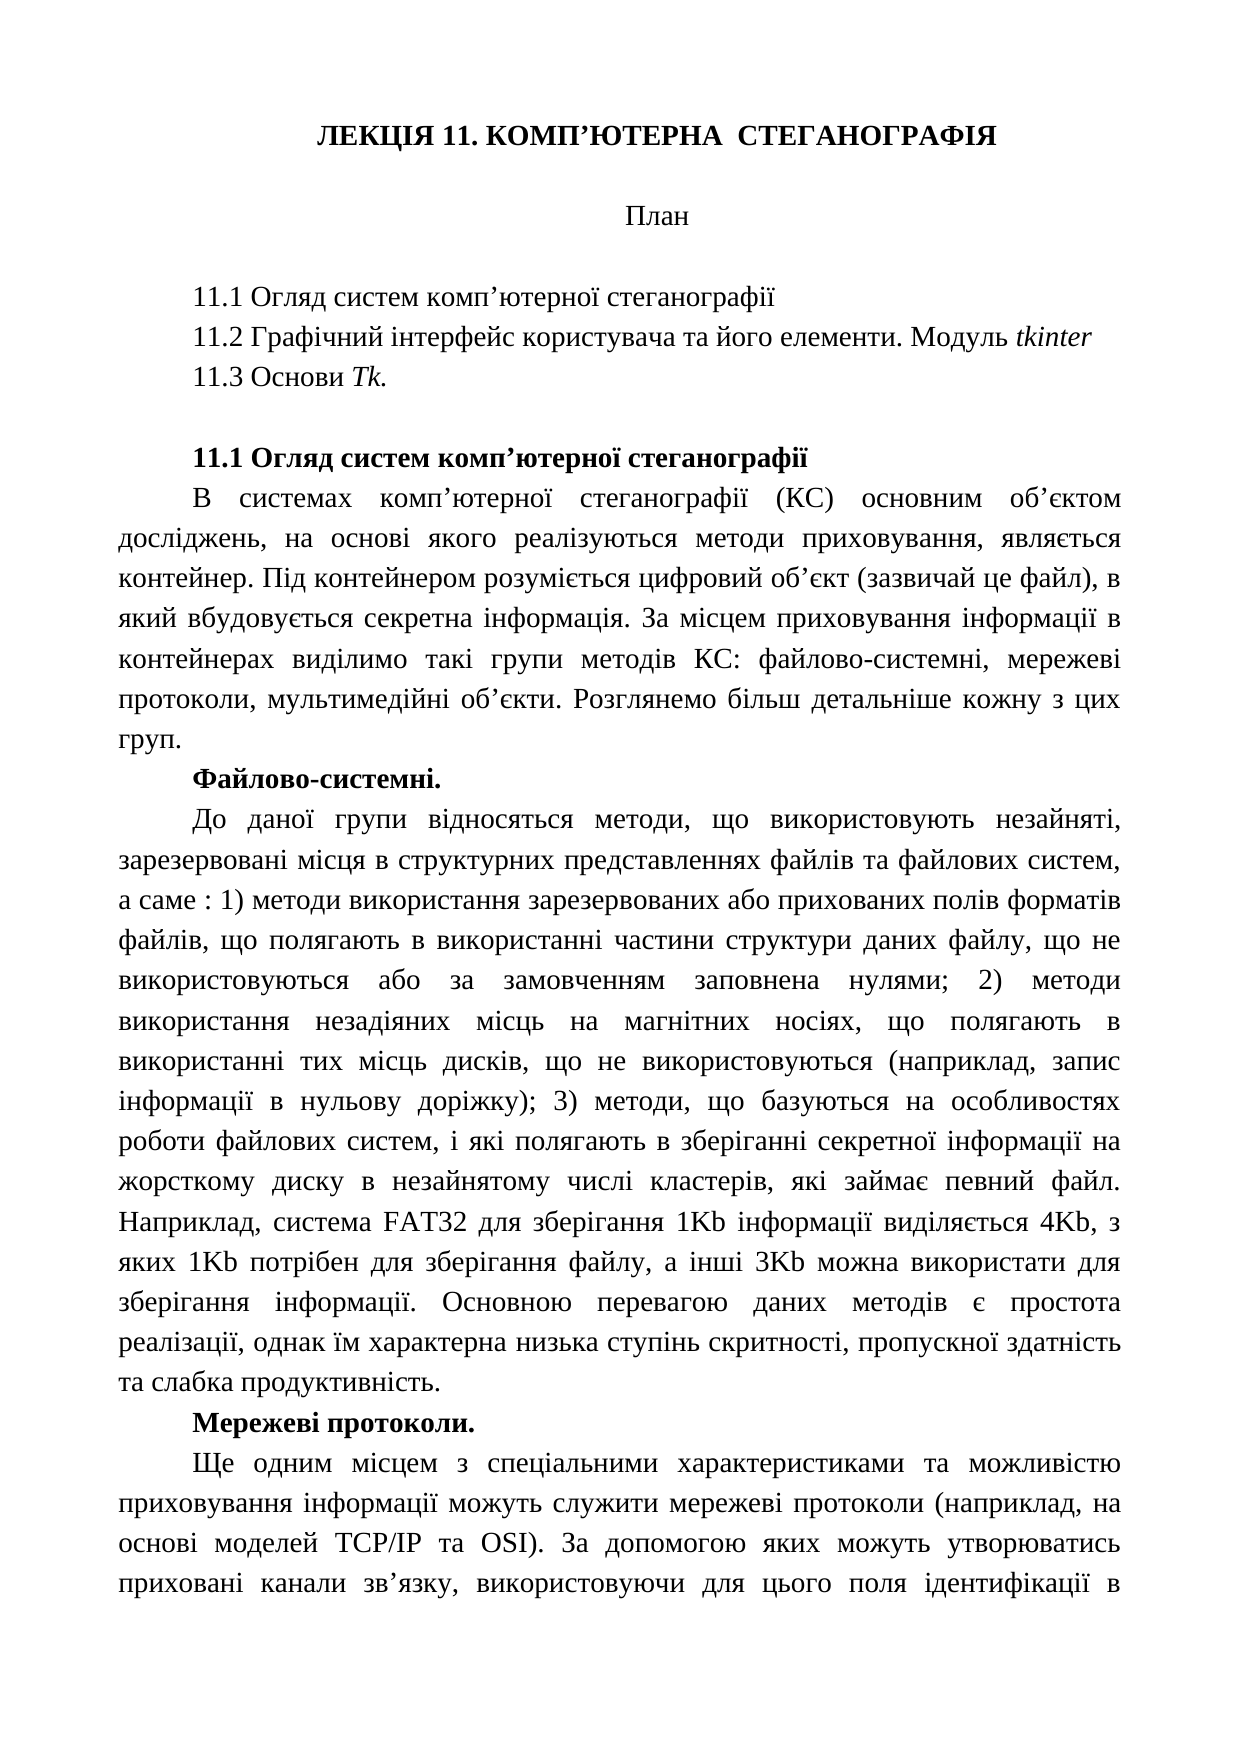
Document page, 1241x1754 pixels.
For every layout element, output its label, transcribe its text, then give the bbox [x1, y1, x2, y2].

text 11.1 Огляд систем комп’ютерної стеганографії [118, 440, 1122, 473]
text 11.1 Огляд систем комп’ютерної стеганографії [118, 279, 1122, 312]
text 11.2 Графічний інтерфейс користувача та його елементи. Модуль tkinter [118, 319, 1122, 353]
text План [118, 198, 1122, 232]
text До даної групи відносяться методи, що використовують незайняті, зарезервовані місця в структурних представленнях файлів та файлових систем, а саме : 1) методи використання зарезервованих або прихованих полів форматів файлів, що полягають в використанні частини структури даних файлу, що не використовуються або за замовченням заповнена нулями; 2) методи використання незадіяних місць на магнітних носіях, що полягають в використанні тих місць дисків, що не використовуються (наприклад, запис інформації в нульову доріжку); 3) методи, що базуються на особливостях роботи файлових систем, і які полягають в зберіганні секретної інформації на жорсткому диску в незайнятому числі кластерів, які займає певний файл. Наприклад, система FAT32 для зберігання 1Kb інформації виділяється 4Kb, з яких 1Kb потрібен для зберігання файлу, а інші 3Kb можна використати для зберігання інформації. Основною перевагою даних методів є простота реалізації, однак їм характерна низька ступінь скритності, пропускної здатність та слабка продуктивність. [118, 802, 1122, 1398]
text Мережеві протоколи. [118, 1405, 1122, 1438]
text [118, 1445, 1122, 1599]
text В системах комп’ютерної стеганографії (КС) основним об’єктом досліджень, на основі якого реалізуються методи приховування, являється контейнер. Під контейнером розуміється цифровий об’єкт (зазвичай це файл), в який вбудовується секретна інформація. За місцем приховування інформації в контейнерах виділимо такі групи методів КС: файлово-системні, мережеві протоколи, мультимедійні об’єкти. Розглянемо більш детальніше кожну з цих груп. [118, 480, 1122, 755]
text ЛЕКЦІЯ 11. КОМП’ЮТЕРНА СТЕГАНОГРАФІЯ [118, 118, 1122, 152]
text Файлово-системні. [118, 761, 1122, 795]
text 11.3 Основи Tk. [118, 359, 1122, 393]
